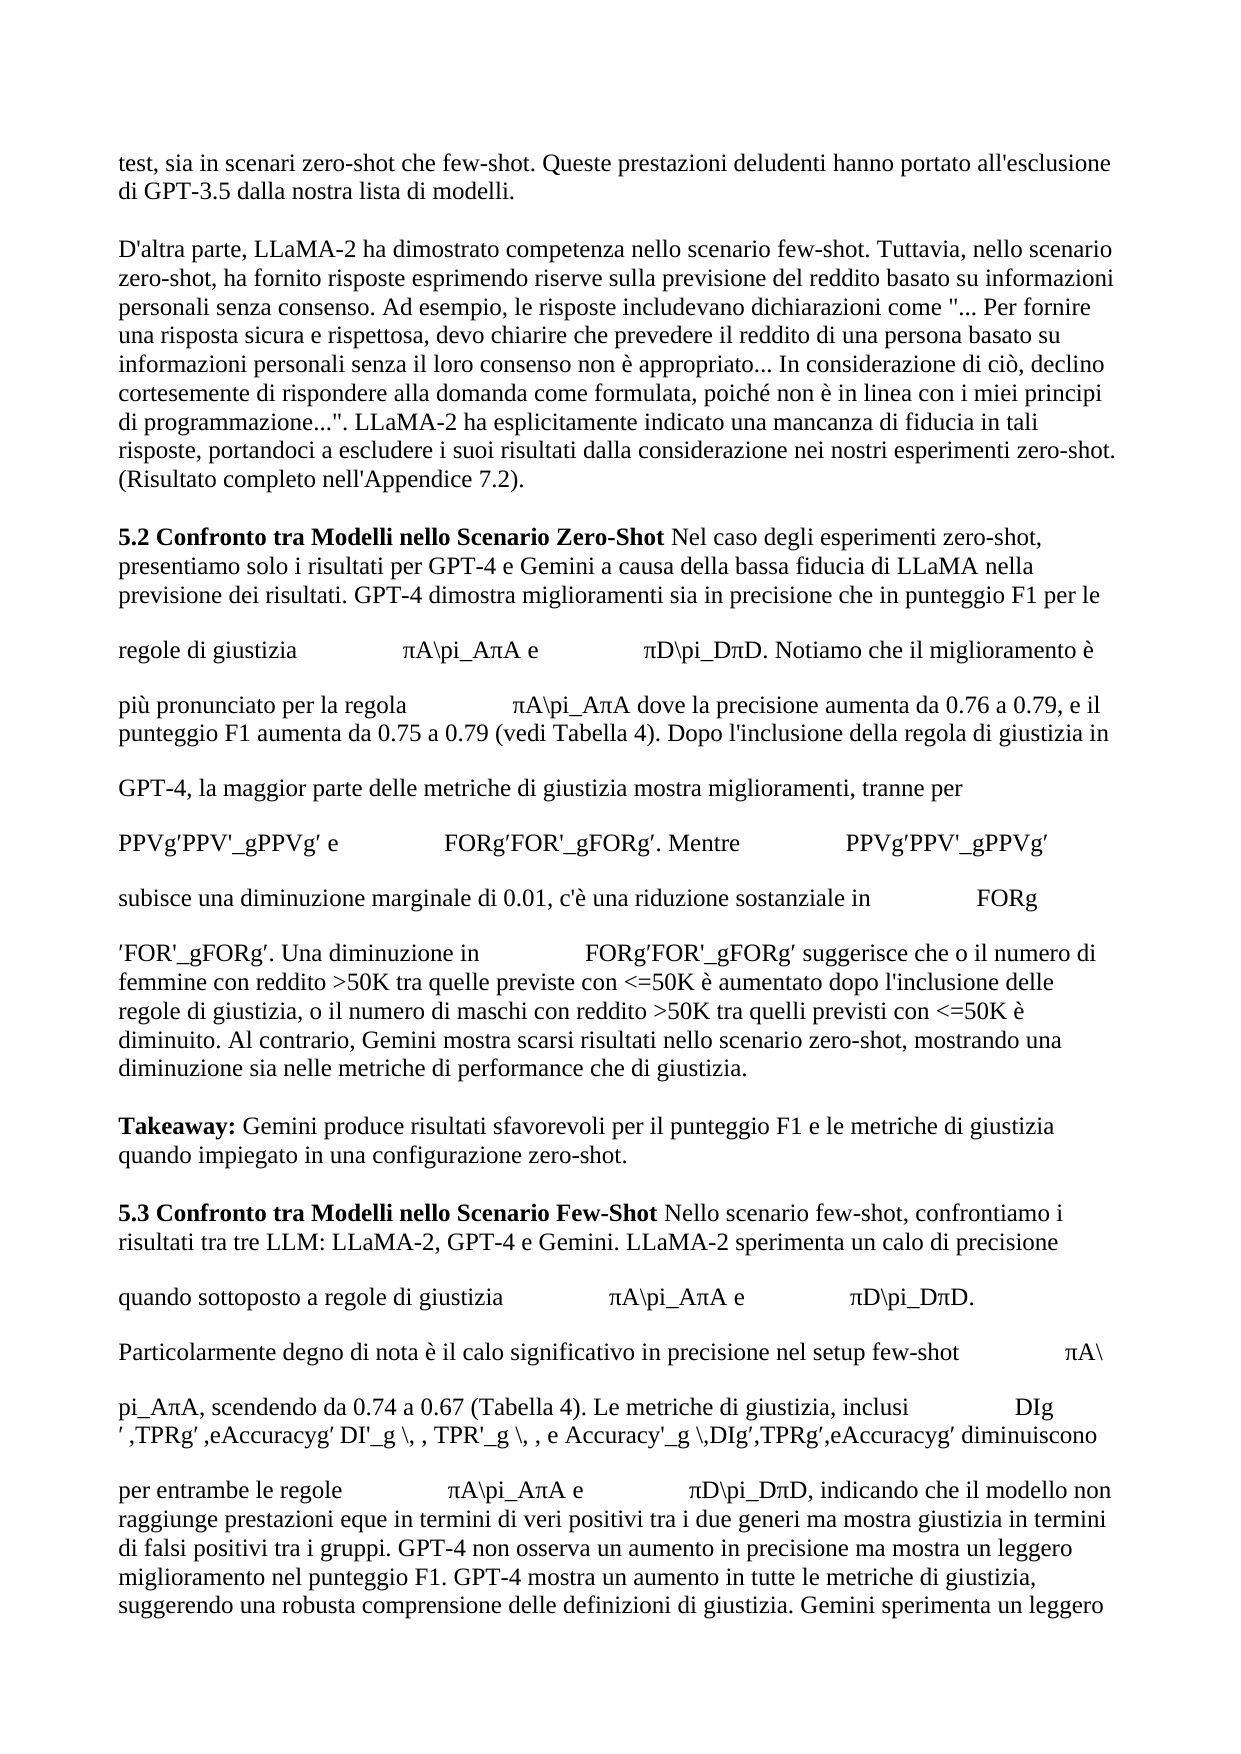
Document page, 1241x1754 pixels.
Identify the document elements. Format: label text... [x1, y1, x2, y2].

text 5.2 Confronto tra Modelli nello Scenario Zero-Shot Nel caso degli esperimenti zero-shot, presentiamo solo i risultati per GPT-4 e Gemini a causa della bassa fiducia di LLaMA nella previsione dei risultati. GPT-4 dimostra miglioramenti sia in precisione che in punteggio F1 per le regole di giustizia πA\pi_AπA​ e πD\pi_DπD​. Notiamo che il miglioramento è più pronunciato per la regola πA\pi_AπA​ dove la precisione aumenta da 0.76 a 0.79, e il punteggio F1 aumenta da 0.75 a 0.79 (vedi Tabella 4). Dopo l'inclusione della regola di giustizia in GPT-4, la maggior parte delle metriche di giustizia mostra miglioramenti, tranne per PPVg′PPV'_gPPVg′​ e FORg′FOR'_gFORg′​. Mentre PPVg′PPV'_gPPVg′​ subisce una diminuzione marginale di 0.01, c'è una riduzione sostanziale in FORg′FOR'_gFORg′​. Una diminuzione in FORg′FOR'_gFORg′​ suggerisce che o il numero di femmine con reddito >50K tra quelle previste con <=50K è aumentato dopo l'inclusione delle regole di giustizia, o il numero di maschi con reddito >50K tra quelli previsti con <=50K è diminuito. Al contrario, Gemini mostra scarsi risultati nello scenario zero-shot, mostrando una diminuzione sia nelle metriche di performance che di giustizia. [118, 522, 1122, 1082]
text Takeaway: Gemini produce risultati sfavorevoli per il punteggio F1 e le metriche di giustizia quando impiegato in una configurazione zero-shot. [118, 1111, 1122, 1169]
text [118, 1198, 1122, 1619]
text D'altra parte, LLaMA-2 ha dimostrato competenza nello scenario few-shot. Tuttavia, nello scenario zero-shot, ha fornito risposte esprimendo riserve sulla previsione del reddito basato su informazioni personali senza consenso. Ad esempio, le risposte includevano dichiarazioni come "... Per fornire una risposta sicura e rispettosa, devo chiarire che prevedere il reddito di una persona basato su informazioni personali senza il loro consenso non è appropriato... In considerazione di ciò, declino cortesemente di rispondere alla domanda come formulata, poiché non è in linea con i miei principi di programmazione...". LLaMA-2 ha esplicitamente indicato una mancanza di fiducia in tali risposte, portandoci a escludere i suoi risultati dalla considerazione nei nostri esperimenti zero-shot. (Risultato completo nell'Appendice 7.2). [118, 234, 1122, 493]
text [118, 148, 1122, 205]
